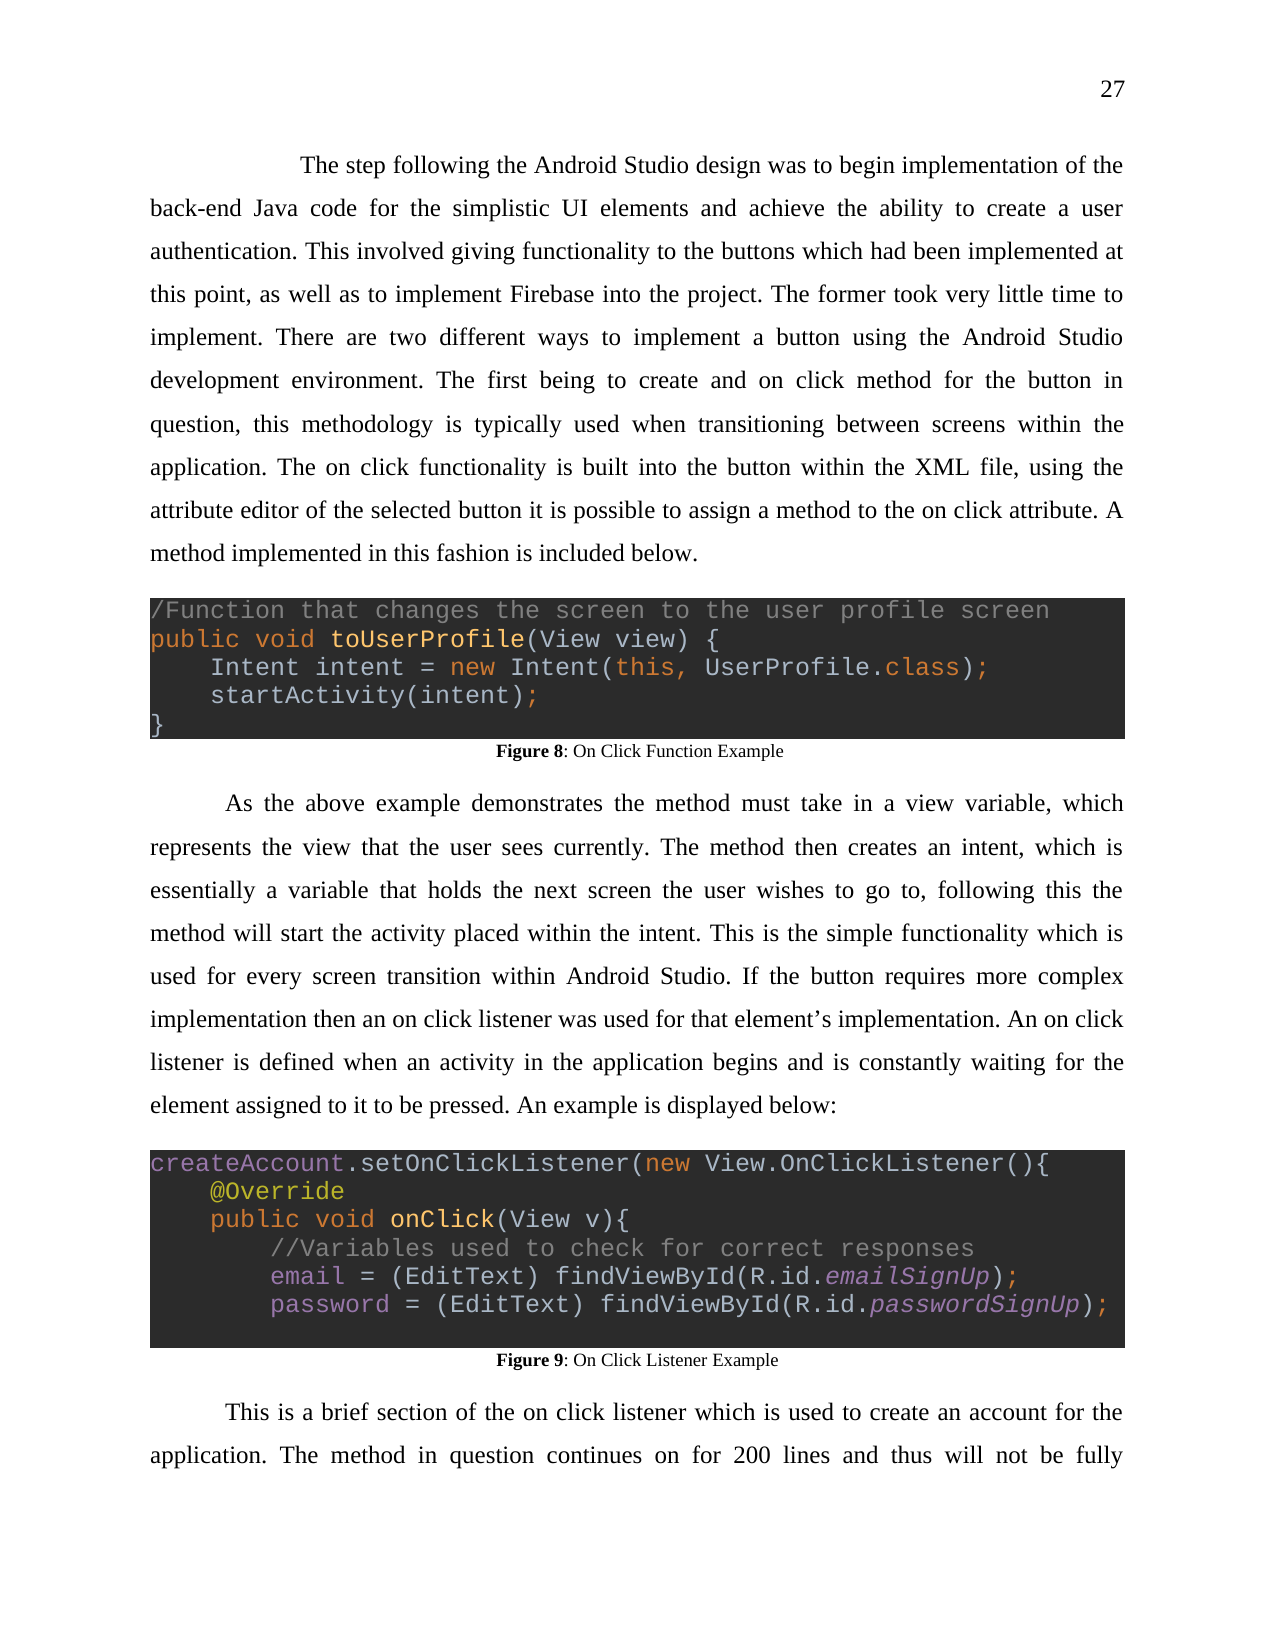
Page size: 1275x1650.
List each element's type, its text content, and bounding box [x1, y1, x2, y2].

text /Function that changes the screen to the user profile screen public void toUserProfile(View view) { Intent intent = new Intent(this, UserProfile.class); startActivity(intent); } [150, 598, 1125, 739]
text As the above example demonstrates the method must take in a view variable, which represents the view that the user sees currently. The method then creates an intent, which is essentially a variable that holds the next screen the user wishes to go to, following this the method will start the activity placed within the intent. This is the simple functionality which is used for every screen transition within Android Studio. If the button requires more complex implementation then an on click listener was used for that element’s implementation. An on click listener is defined when an activity in the application begins and is constantly waiting for the element assigned to it to be pressed. An example is displayed below: [150, 788, 1125, 1119]
text createAccount.setOnClickListener(new View.OnClickListener(){ @Override public void onClick(View v){ //Variables used to check for correct responses email = (EditText) findViewById(R.id.emailSignUp); password = (EditText) findViewById(R.id.passwordSignUp); [150, 1150, 1125, 1348]
text Figure 9: On Click Listener Example [150, 1348, 1125, 1370]
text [150, 1397, 1125, 1469]
text Figure 8: On Click Function Example [150, 739, 1125, 761]
text The step following the Android Studio design was to begin implementation of the back-end Java code for the simplistic UI elements and achieve the ability to create a user authentication. This involved giving functionality to the buttons which had been implemented at this point, as well as to implement Firebase into the project. The former took very little time to implement. There are two different ways to implement a button using the Android Studio development environment. The first being to create and on click method for the button in question, this methodology is typically used when transitioning between screens within the application. The on click functionality is built into the button within the XML file, using the attribute editor of the selected button it is possible to assign a method to the on click attribute. A method implemented in this fashion is included below. [150, 150, 1125, 567]
